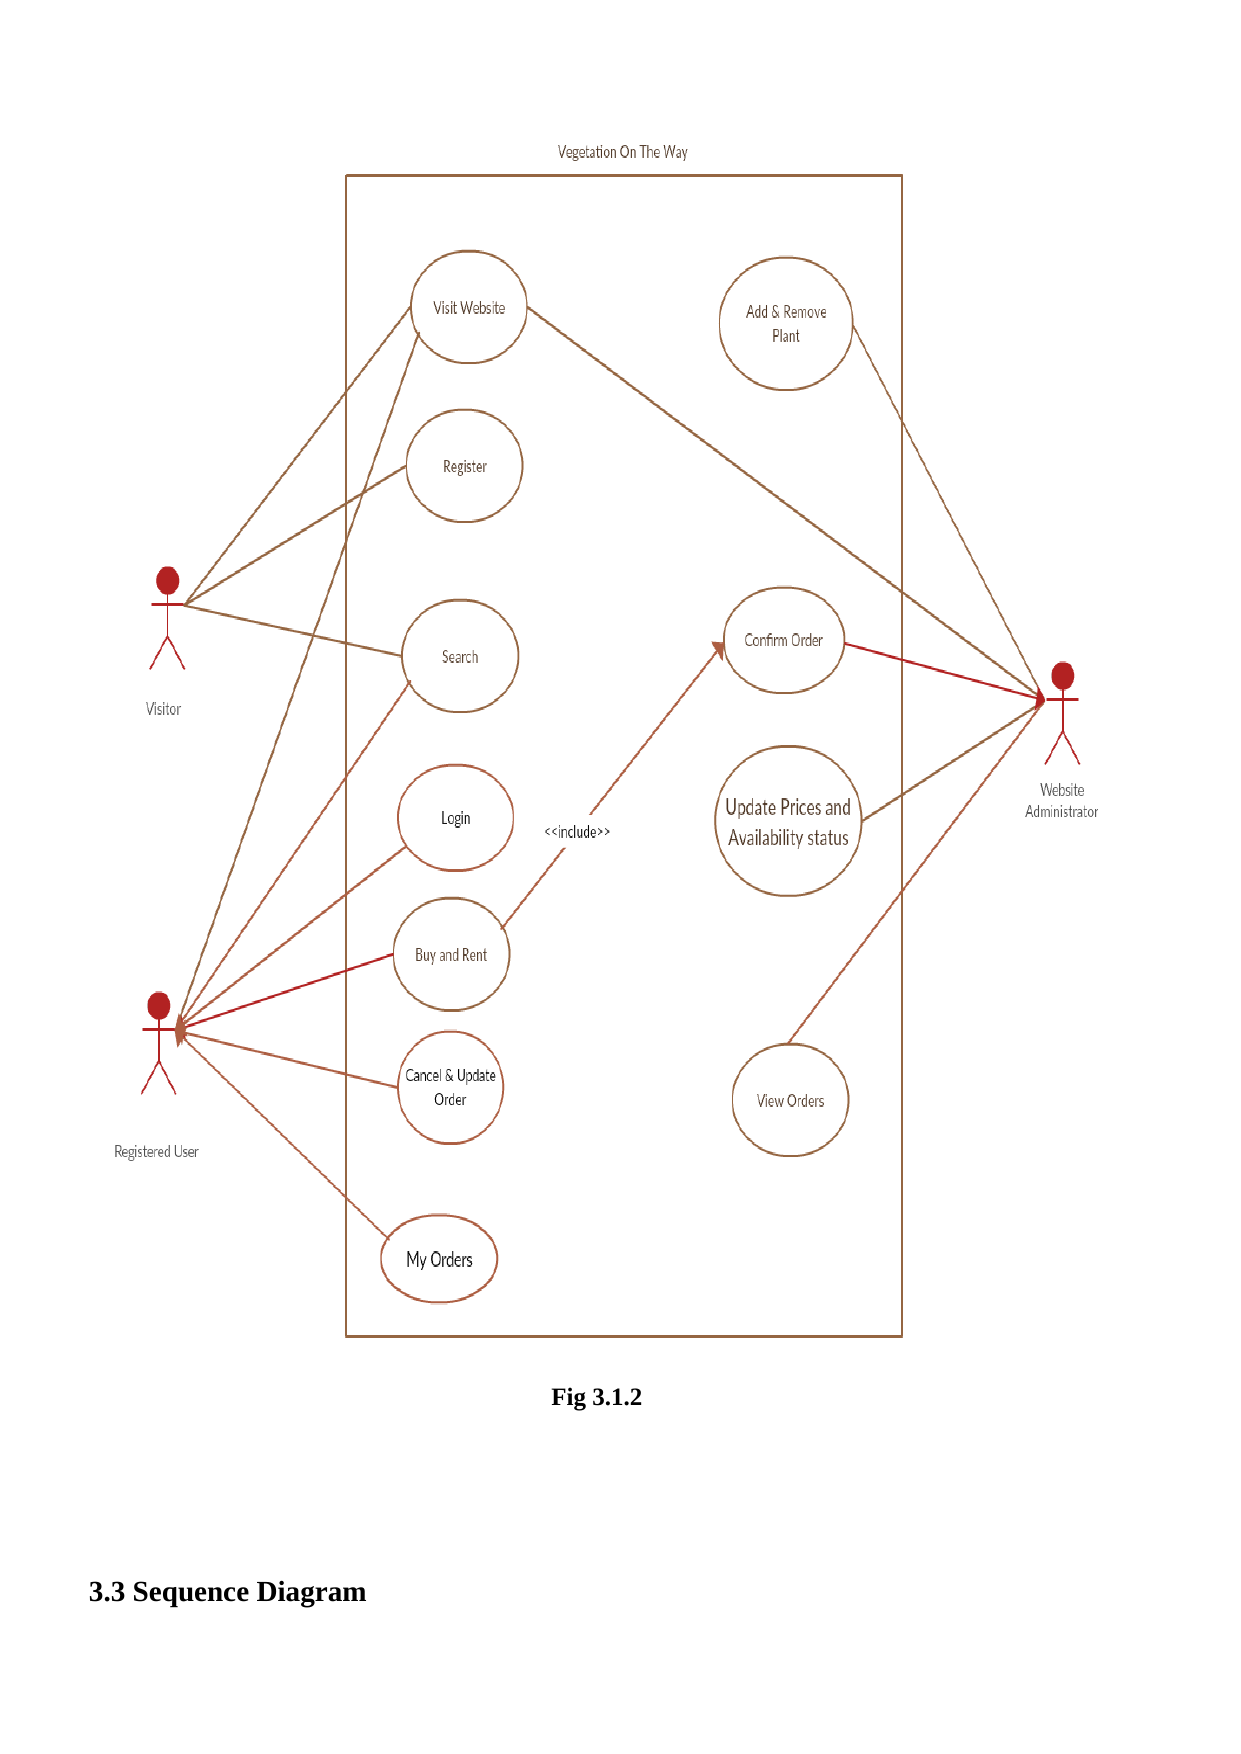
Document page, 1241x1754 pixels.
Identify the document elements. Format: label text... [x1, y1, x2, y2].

text Fig 3.1.2 [89, 1382, 1181, 1411]
text 3.3 Sequence Diagram [89, 1574, 1181, 1607]
picture [88, 129, 1131, 1347]
